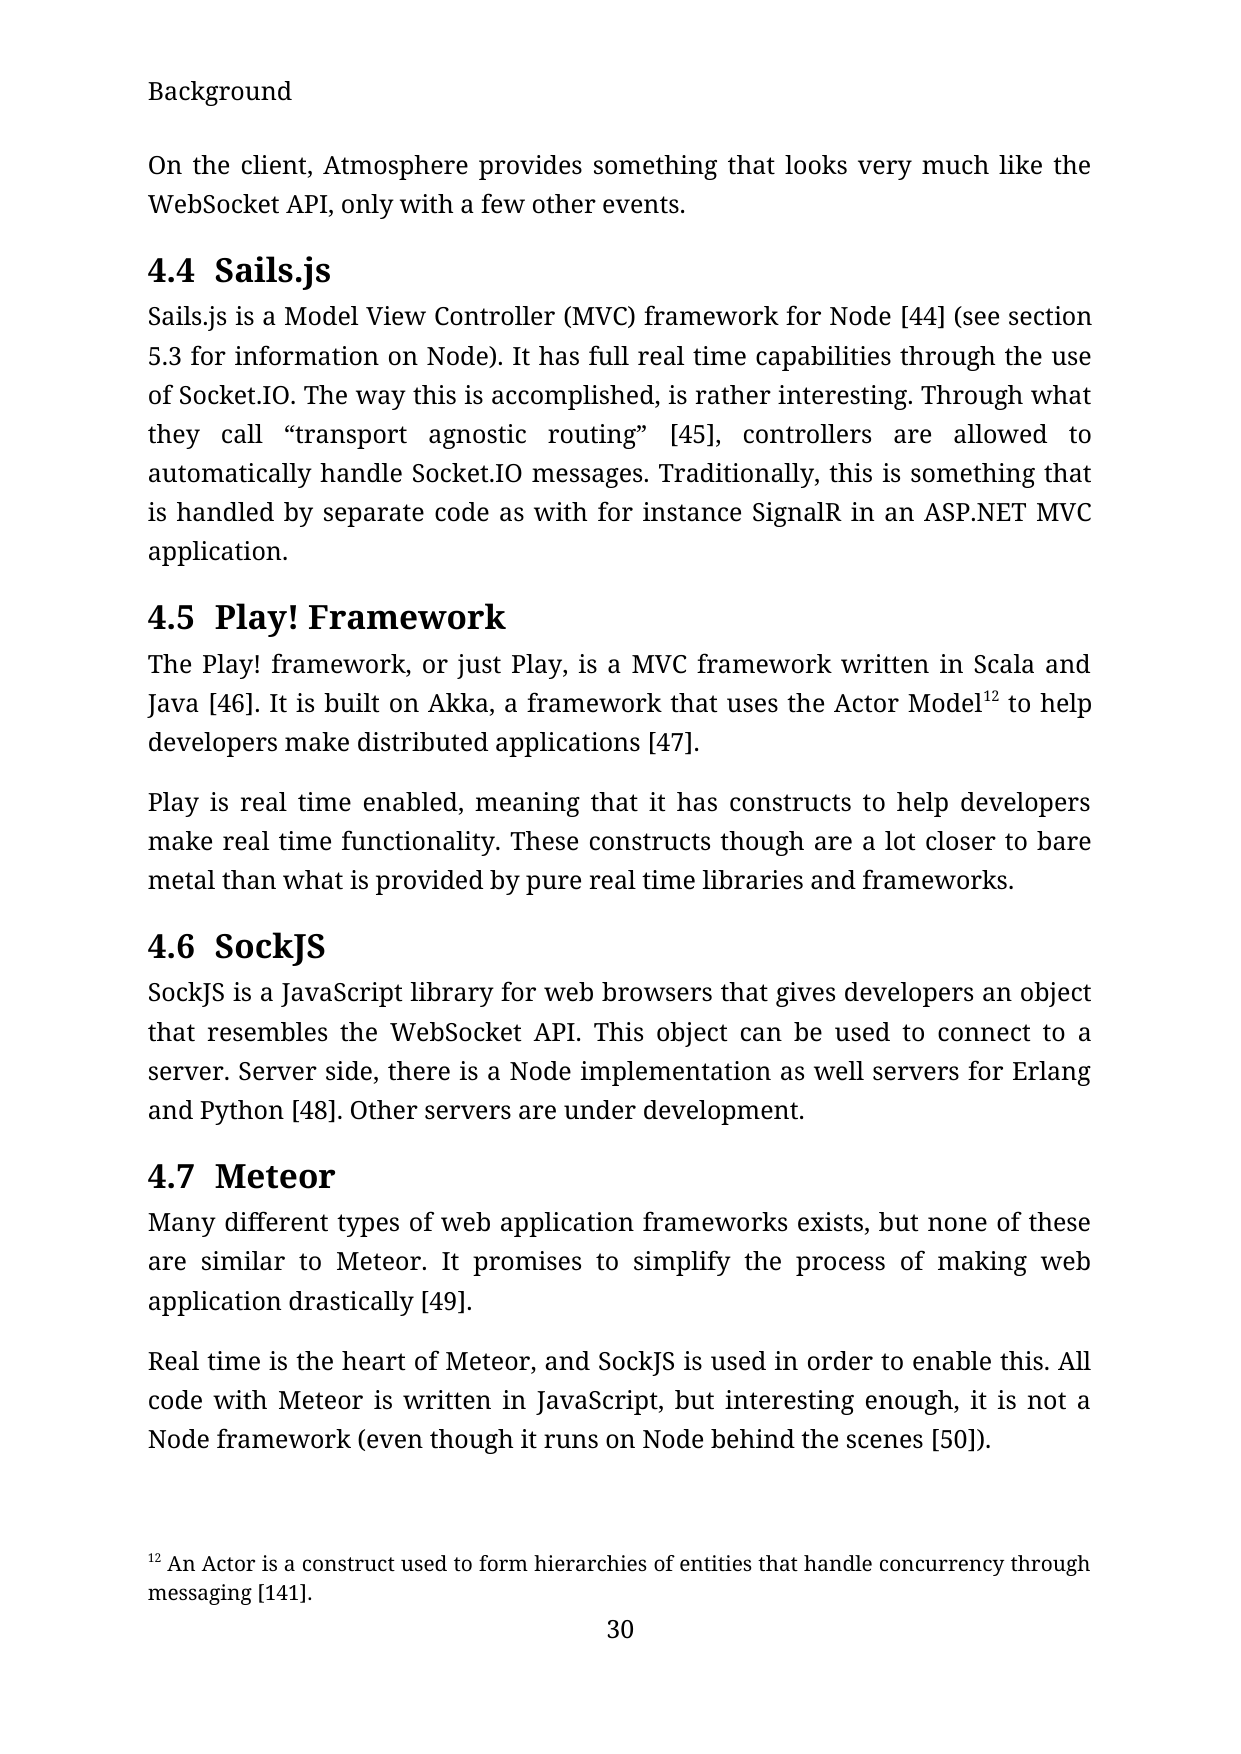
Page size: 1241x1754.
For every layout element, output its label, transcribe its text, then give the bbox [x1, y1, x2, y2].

text SockJS is a JavaScript library for web browsers that gives developers an object that resembles the WebSocket API. This object can be used to connect to a server. Server side, there is a Node implementation as well servers for Erlang and Python [48]. Other servers are under development. [148, 975, 1092, 1127]
text Sails.js is a Model View Controller (MVC) framework for Node [44] (see section 5.3 for information on Node). It has full real time capabilities through the use of Socket.IO. The way this is accomplished, is rather interesting. Through what they call “transport agnostic routing” [45], controllers are allowed to automatically handle Socket.IO messages. Traditionally, this is something that is handled by separate code as with for instance SignalR in an ASP.NET MVC application. [148, 299, 1092, 568]
subtitle Meteor [148, 1153, 1092, 1198]
subtitle Play! Framework [148, 594, 1092, 639]
subtitle SockJS [148, 923, 1092, 968]
text Play is real time enabled, meaning that it has constructs to help developers make real time functionality. These constructs though are a lot closer to bare metal than what is provided by pure real time libraries and frameworks. [148, 784, 1092, 897]
text Real time is the heart of Meteor, and SockJS is used in order to enable this. All code with Meteor is written in JavaScript, but interesting enough, it is not a Node framework (even though it runs on Node behind the scenes [50]). [148, 1343, 1092, 1456]
text On the client, Atmosphere provides something that looks very much like the WebSocket API, only with a few other events. [148, 148, 1092, 221]
subtitle Sails.js [148, 247, 1092, 292]
text Many different types of web application frameworks exists, but none of these are similar to Meteor. It promises to simplify the process of making web application drastically [49]. [148, 1205, 1092, 1317]
text The Play! framework, or just Play, is a MVC framework written in Scala and Java [46]. It is built on Akka, a framework that uses the Actor Model to help developers make distributed applications [47]. [148, 646, 1092, 759]
